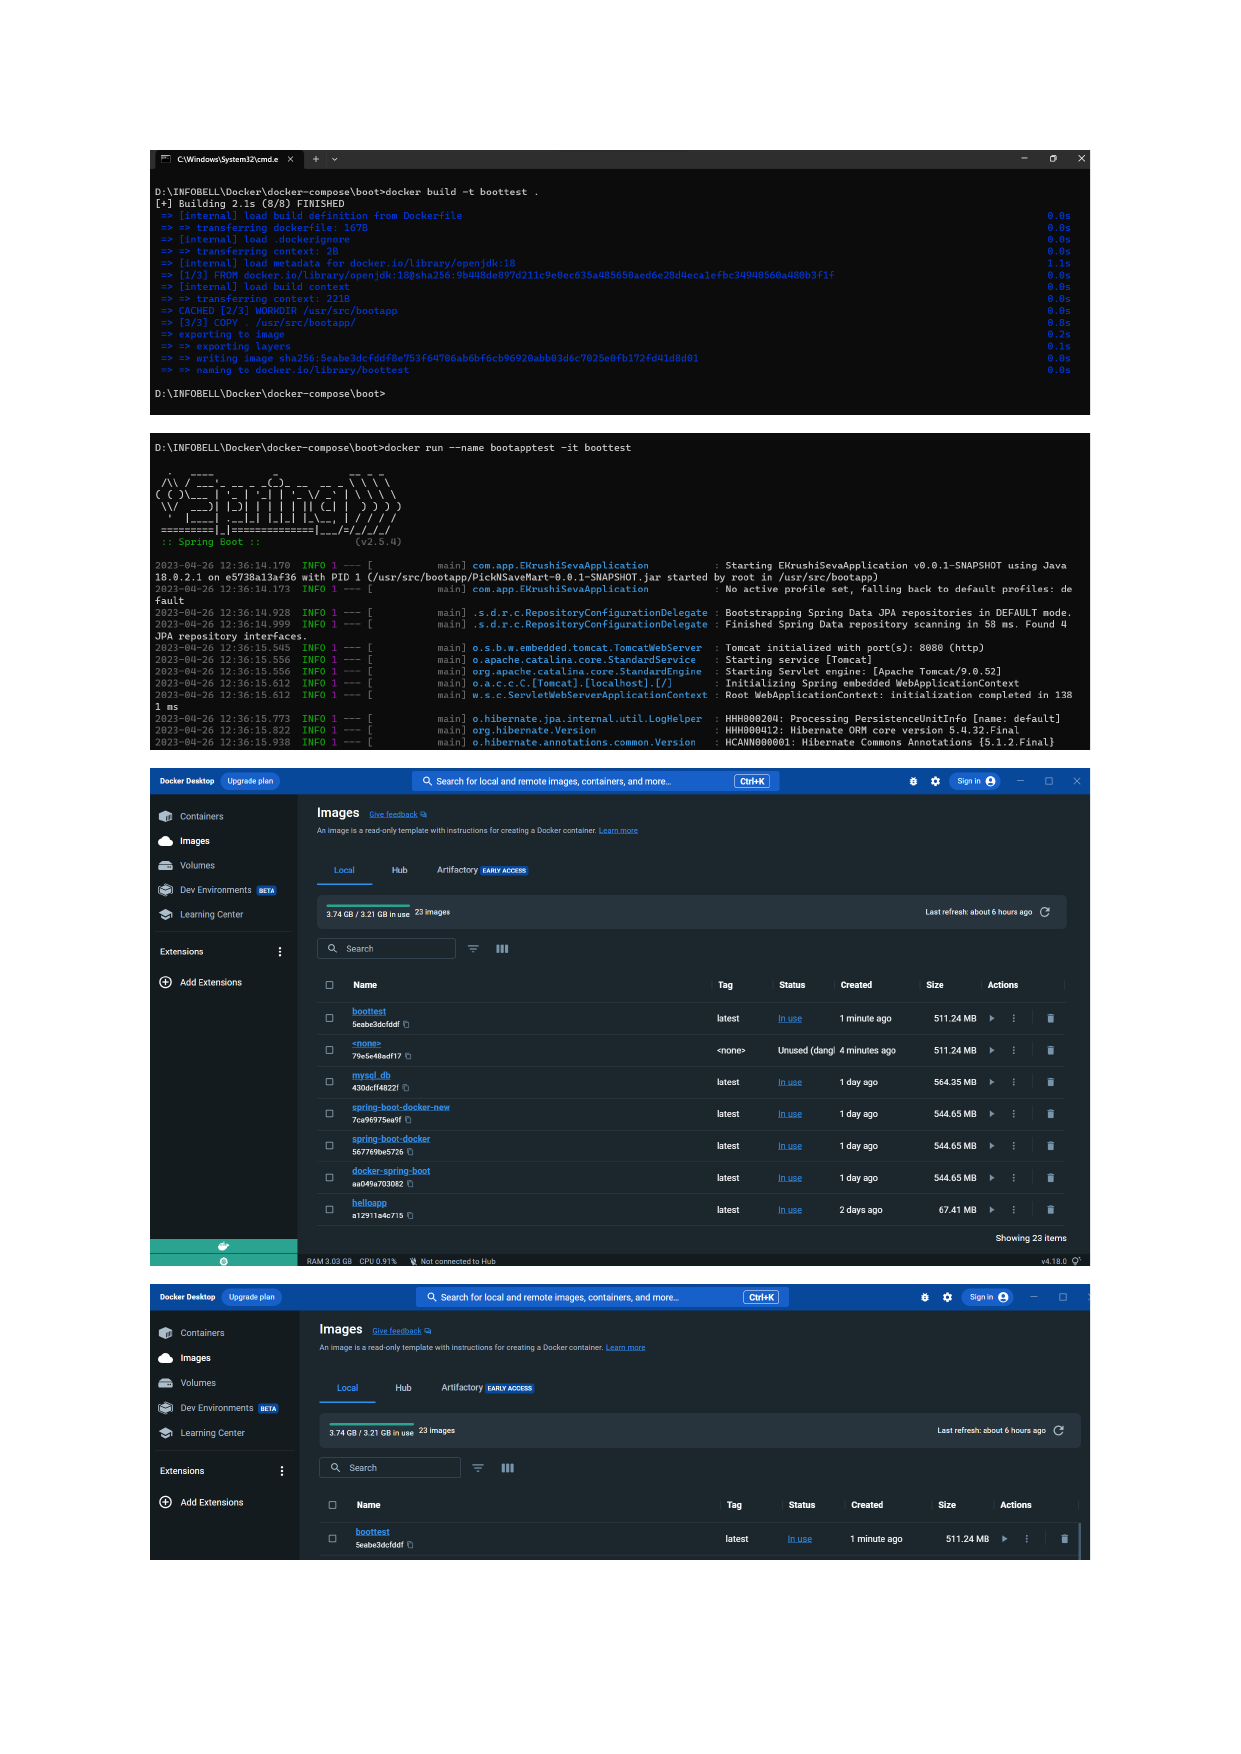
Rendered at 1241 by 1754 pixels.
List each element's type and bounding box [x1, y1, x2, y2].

picture [150, 768, 1091, 1266]
picture [150, 433, 1091, 750]
picture [150, 1284, 1091, 1560]
picture [150, 150, 1091, 415]
